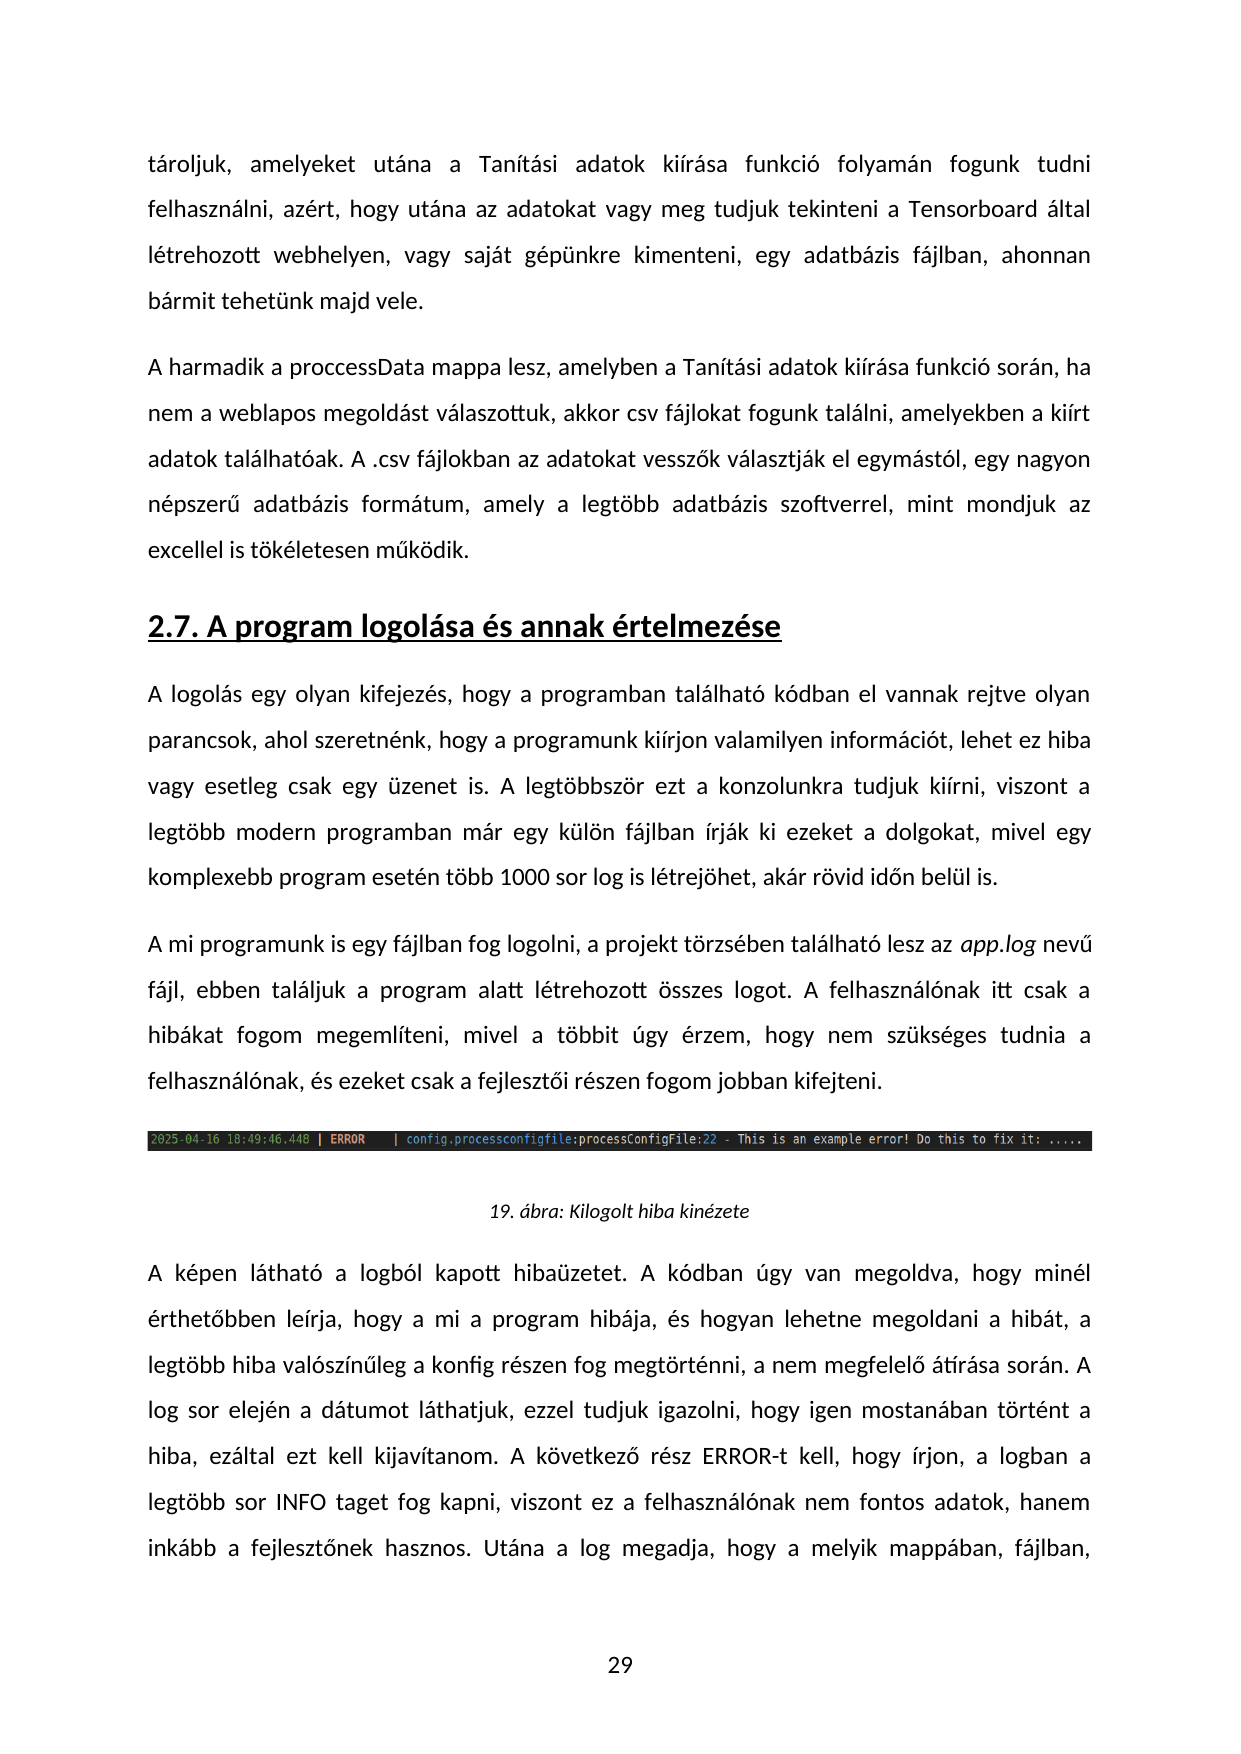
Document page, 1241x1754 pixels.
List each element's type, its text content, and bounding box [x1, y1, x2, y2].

text 19. ábra: Kilogolt hiba kinézete [148, 1198, 1092, 1224]
subtitle 2.7. A program logolása és annak értelmezése [148, 605, 1092, 646]
text A logolás egy olyan kifejezés, hogy a programban található kódban el vannak rejtve olyan parancsok, ahol szeretnénk, hogy a programunk kiírjon valamilyen információt, lehet ez hiba vagy esetleg csak egy üzenet is. A legtöbbször ezt a konzolunkra tudjuk kiírni, viszont a legtöbb modern programban már egy külön fájlban írják ki ezeket a dolgokat, mivel egy komplexebb program esetén több 1000 sor log is létrejöhet, akár rövid időn belül is. [148, 679, 1092, 892]
picture [147, 1131, 1093, 1151]
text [148, 148, 1092, 315]
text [148, 1257, 1092, 1562]
text A harmadik a proccessData mappa lesz, amelyben a Tanítási adatok kiírása funkció során, ha nem a weblapos megoldást válaszottuk, akkor csv fájlokat fogunk találni, amelyekben a kiírt adatok találhatóak. A .csv fájlokban az adatokat vesszők választják el egymástól, egy nagyon népszerű adatbázis formátum, amely a legtöbb adatbázis szoftverrel, mint mondjuk az excellel is tökéletesen működik. [148, 351, 1092, 565]
text A mi programunk is egy fájlban fog logolni, a projekt törzsében található lesz az app.log nevű fájl, ebben találjuk a program alatt létrehozott összes logot. A felhasználónak itt csak a hibákat fogom megemlíteni, mivel a többit úgy érzem, hogy nem szükséges tudnia a felhasználónak, és ezeket csak a fejlesztői részen fogom jobban kifejteni. [148, 928, 1092, 1096]
